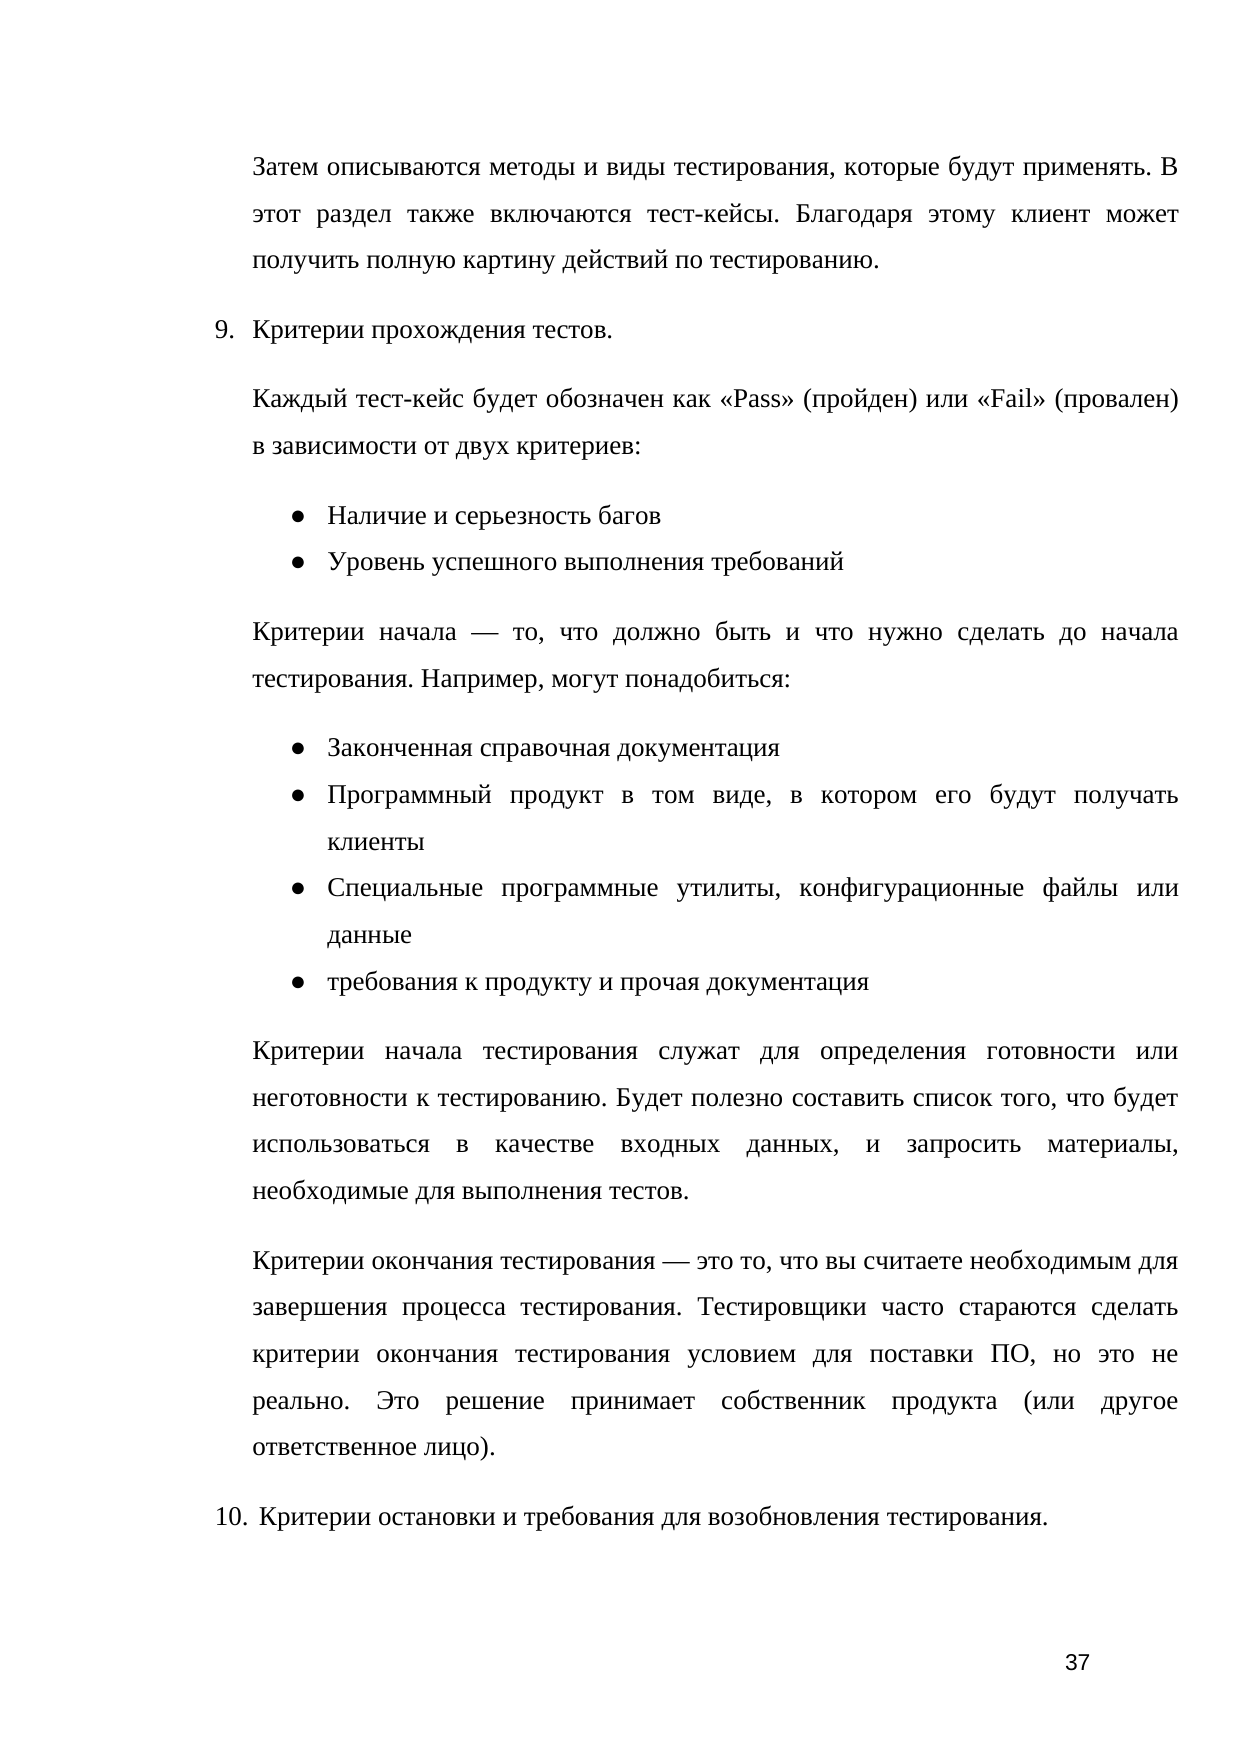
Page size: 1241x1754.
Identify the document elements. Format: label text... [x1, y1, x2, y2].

text Каждый тест-кейс будет обозначен как «Pass» (пройден) или «Fail» (провален) в зависимости от двух критериев: [252, 382, 1180, 460]
list Программный продукт в том виде, в котором его будут получать клиенты [289, 778, 1180, 856]
list Специальные программные утилиты, конфигурационные файлы или данные [289, 871, 1180, 949]
text Критерии окончания тестирования — это то, что вы считаете необходимым для завершения процесса тестирования. Тестировщики часто стараются сделать критерии окончания тестирования условием для поставки ПО, но это не реально. Это решение принимает собственник продукта (или другое ответственное лицо). [252, 1244, 1180, 1462]
text Критерии начала — то, что должно быть и что нужно сделать до начала тестирования. Например, могут понадобиться: [252, 615, 1180, 693]
list Законченная справочная документация [289, 731, 1180, 762]
list Критерии прохождения тестов. [214, 313, 1180, 344]
text Затем описываются методы и виды тестирования, которые будут применять. В этот раздел также включаются тест-кейсы. Благодаря этому клиент может получить полную картину действий по тестированию. [252, 150, 1180, 274]
list требования к продукту и прочая документация [289, 964, 1180, 996]
list Уровень успешного выполнения требований [289, 545, 1180, 577]
list Наличие и серьезность багов [289, 499, 1180, 530]
list Критерии остановки и требования для возобновления тестирования. [214, 1500, 1180, 1531]
text Критерии начала тестирования служат для определения готовности или неготовности к тестированию. Будет полезно составить список того, что будет использоваться в качестве входных данных, и запросить материалы, необходимые для выполнения тестов. [252, 1034, 1180, 1205]
